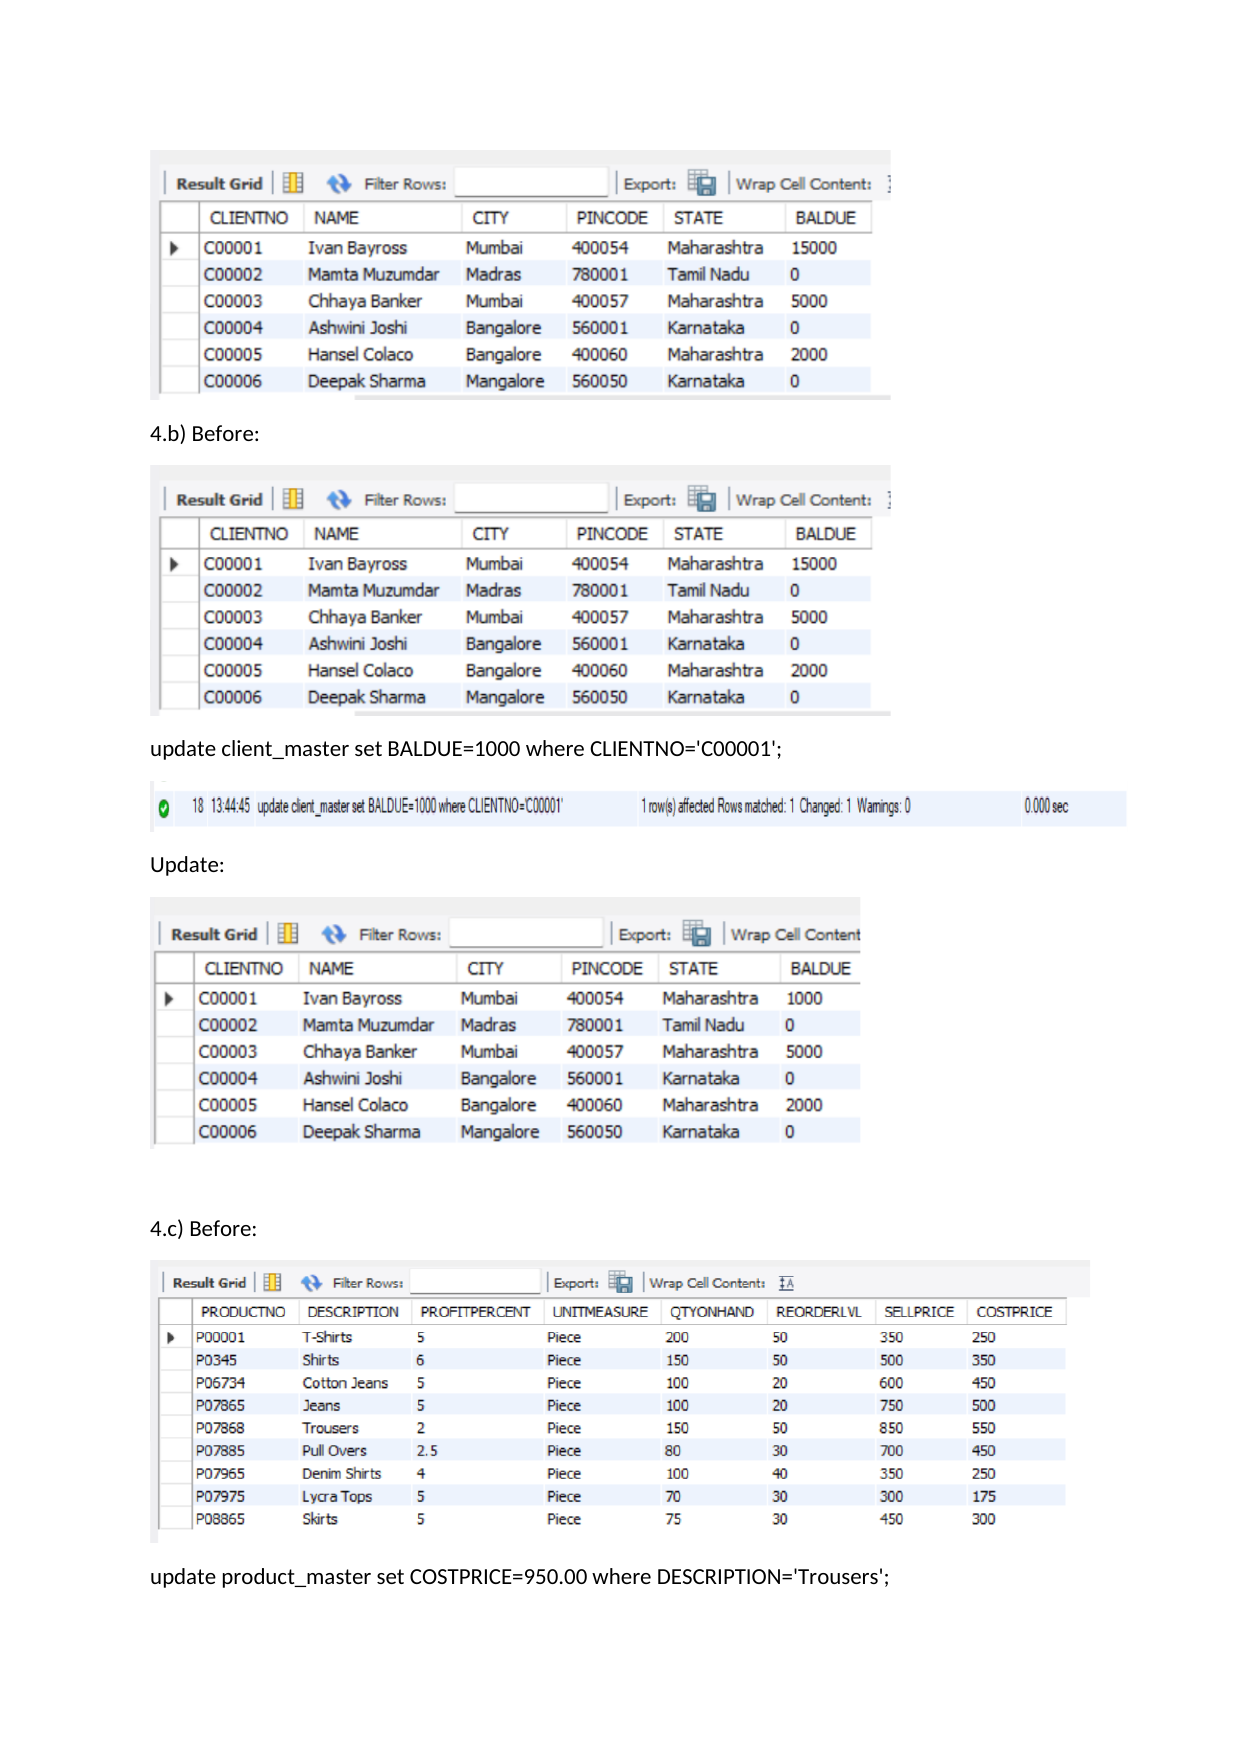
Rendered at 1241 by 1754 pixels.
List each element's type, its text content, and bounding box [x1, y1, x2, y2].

text update product_master set COSTPRICE=950.00 where DESCRIPTION='Trousers'; [150, 1562, 1090, 1590]
picture [150, 465, 891, 716]
text Update: [150, 850, 1090, 878]
text 4.c) Before: [150, 1214, 1090, 1242]
picture [150, 1260, 1091, 1543]
text 4.b) Before: [150, 419, 1090, 447]
picture [150, 781, 1128, 832]
picture [150, 150, 891, 400]
text update client_master set BALDUE=1000 where CLIENTNO='C00001'; [150, 734, 1090, 763]
picture [150, 897, 861, 1149]
